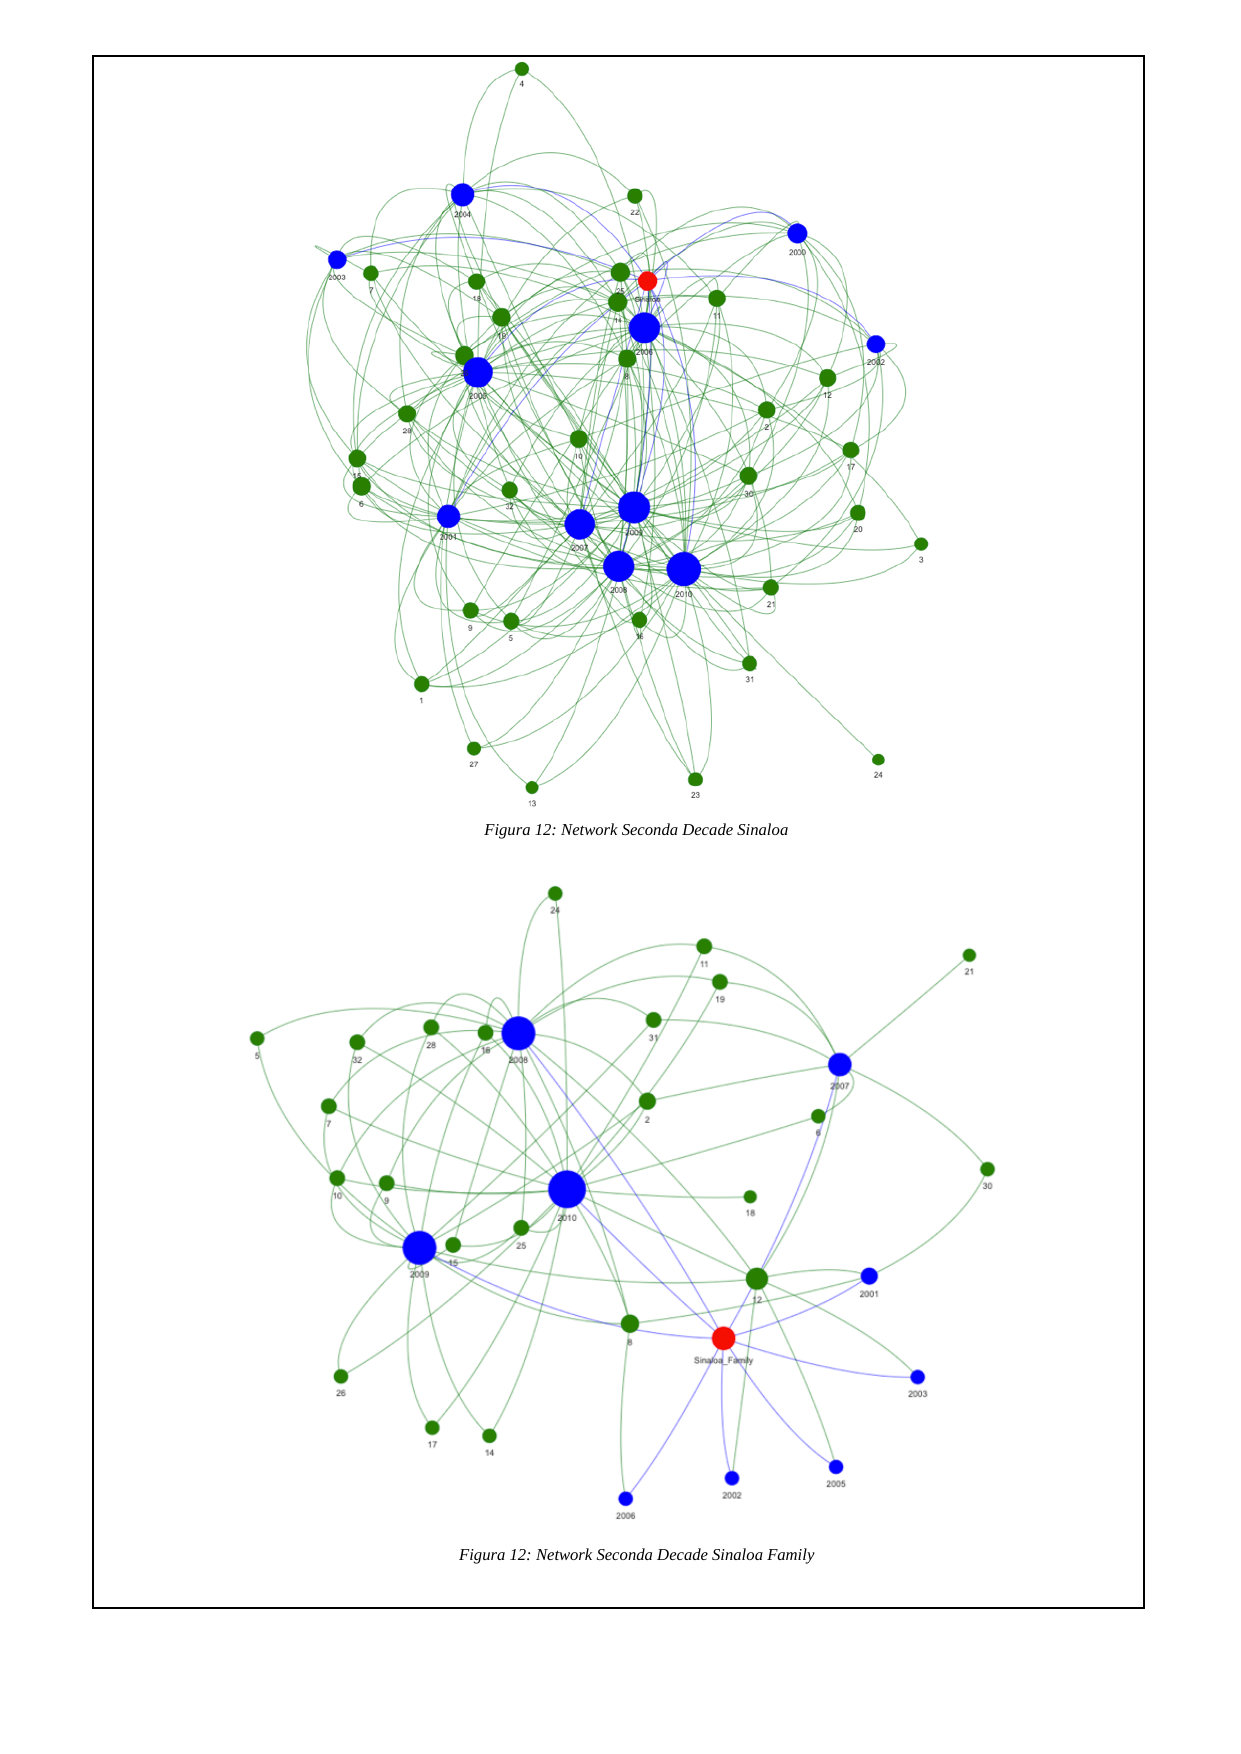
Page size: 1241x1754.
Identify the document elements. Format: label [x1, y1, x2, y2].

picture [264, 57, 976, 808]
picture [223, 855, 1017, 1537]
